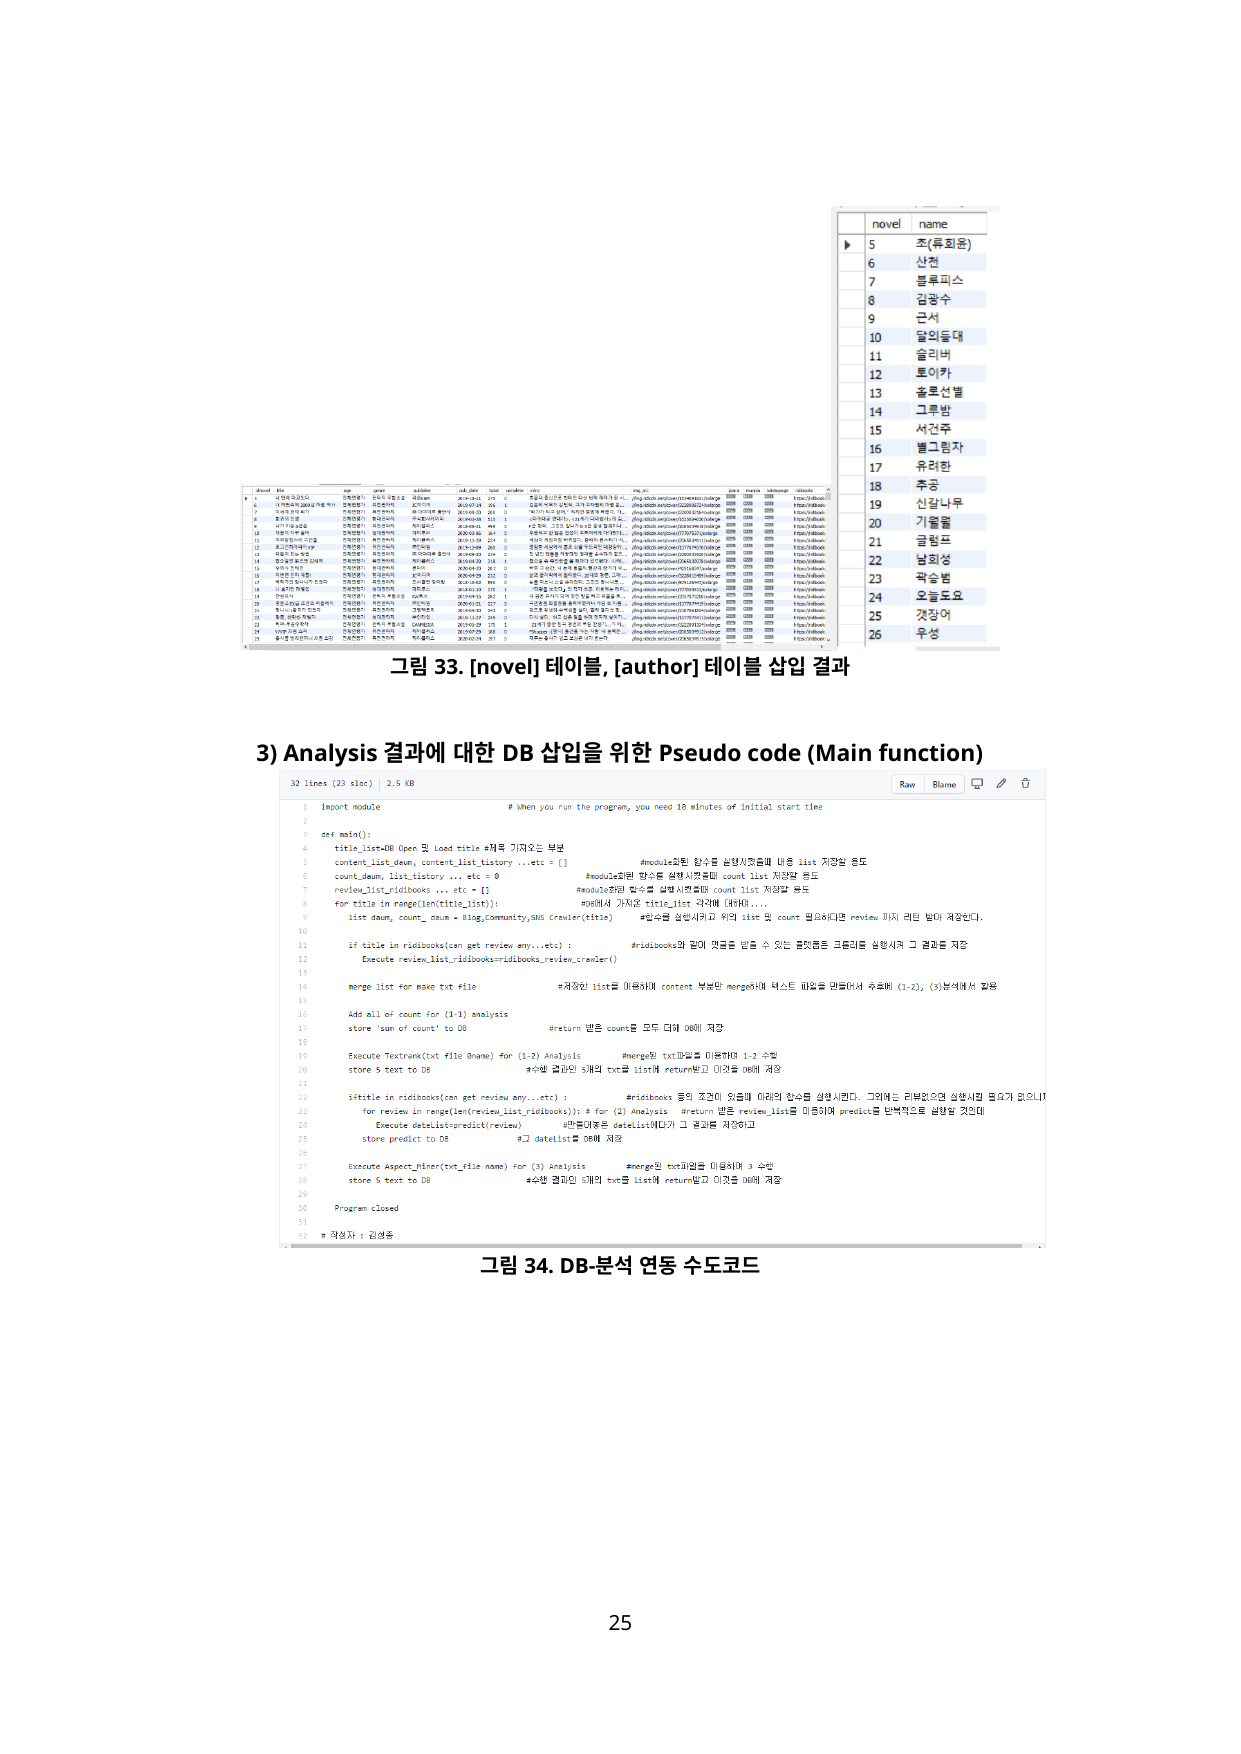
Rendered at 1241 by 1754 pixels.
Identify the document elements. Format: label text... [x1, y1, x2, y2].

picture [240, 206, 1000, 651]
text 그림 33. [novel] 테이블, [author] 테이블 삽입 결과 [177, 650, 1063, 681]
picture [268, 769, 1051, 1248]
text 3) Analysis 결과에 대한 DB 삽입을 위한 Pseudo code (Main function) [256, 734, 1063, 768]
text 그림 34. DB-분석 연동 수도코드 [177, 1249, 1063, 1279]
